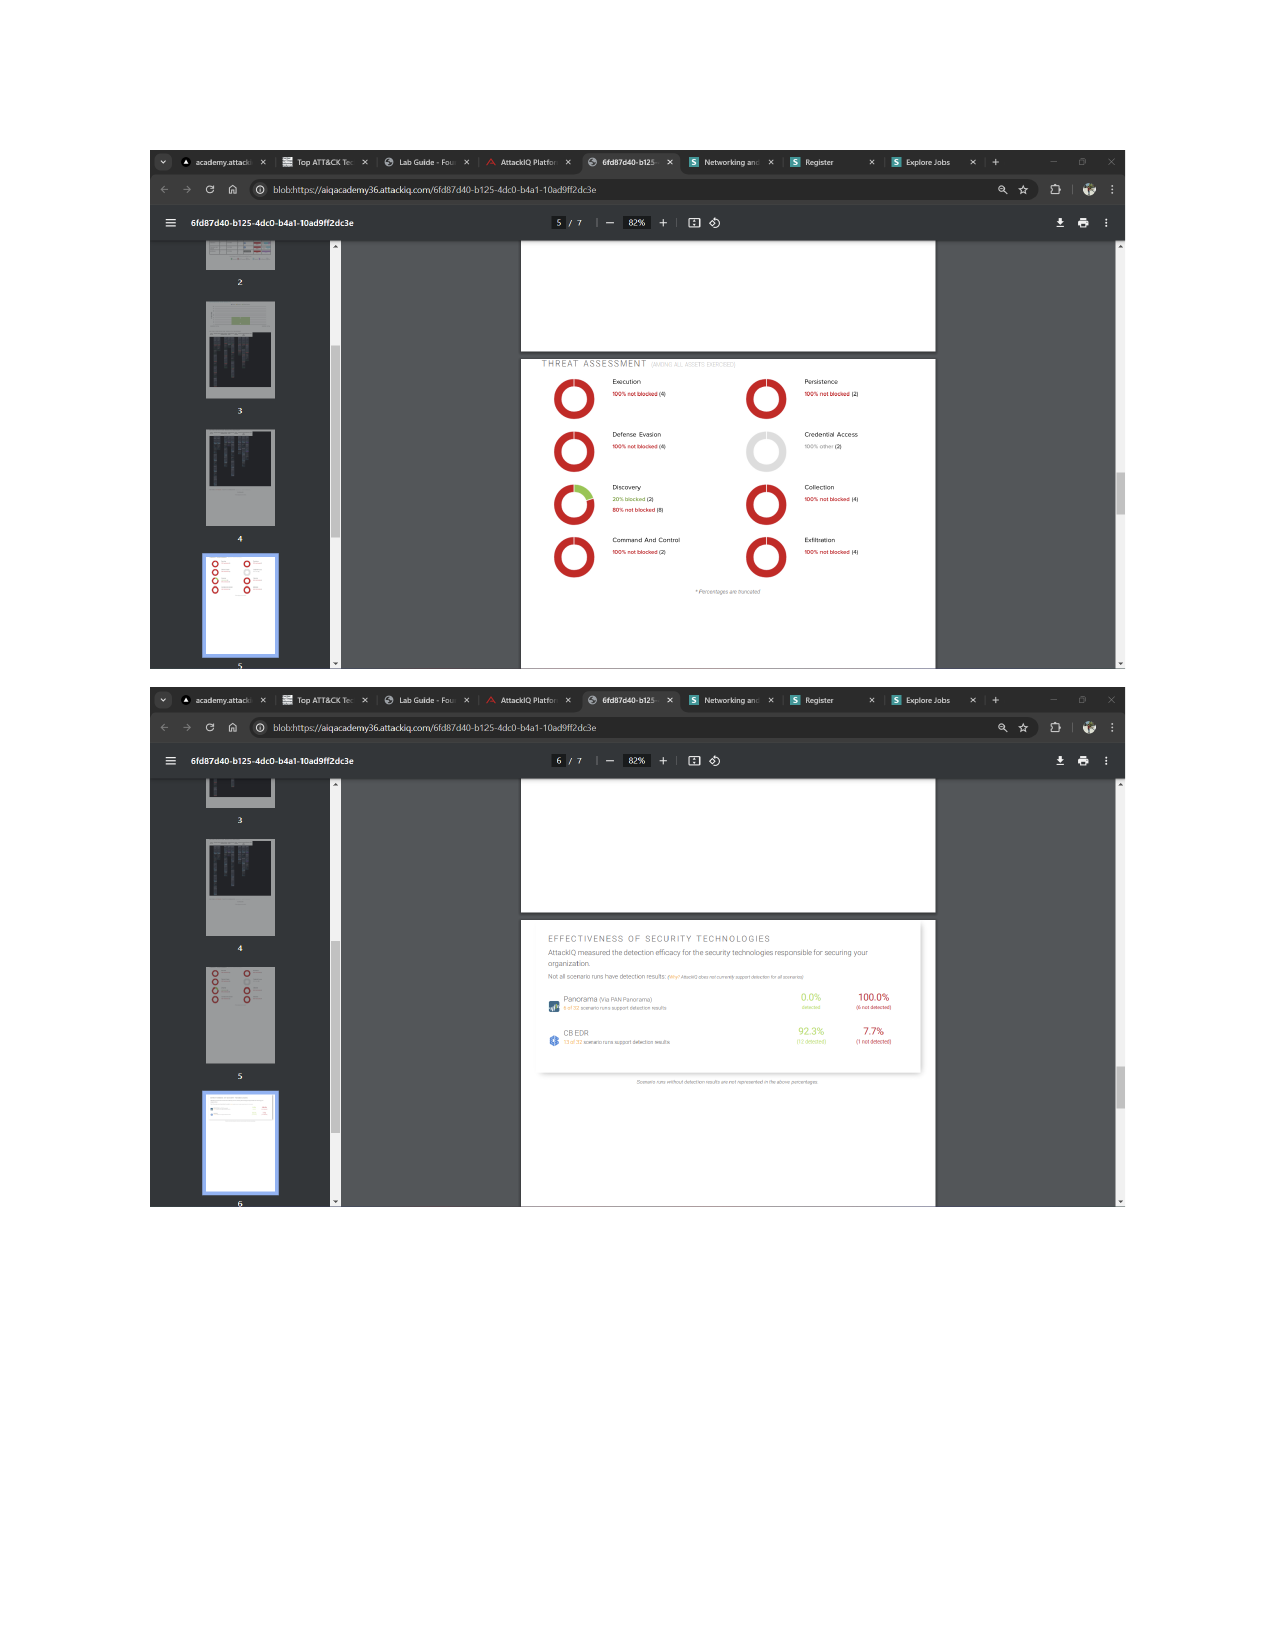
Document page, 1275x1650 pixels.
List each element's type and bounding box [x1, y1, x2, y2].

picture [150, 687, 1125, 1207]
picture [150, 150, 1125, 669]
